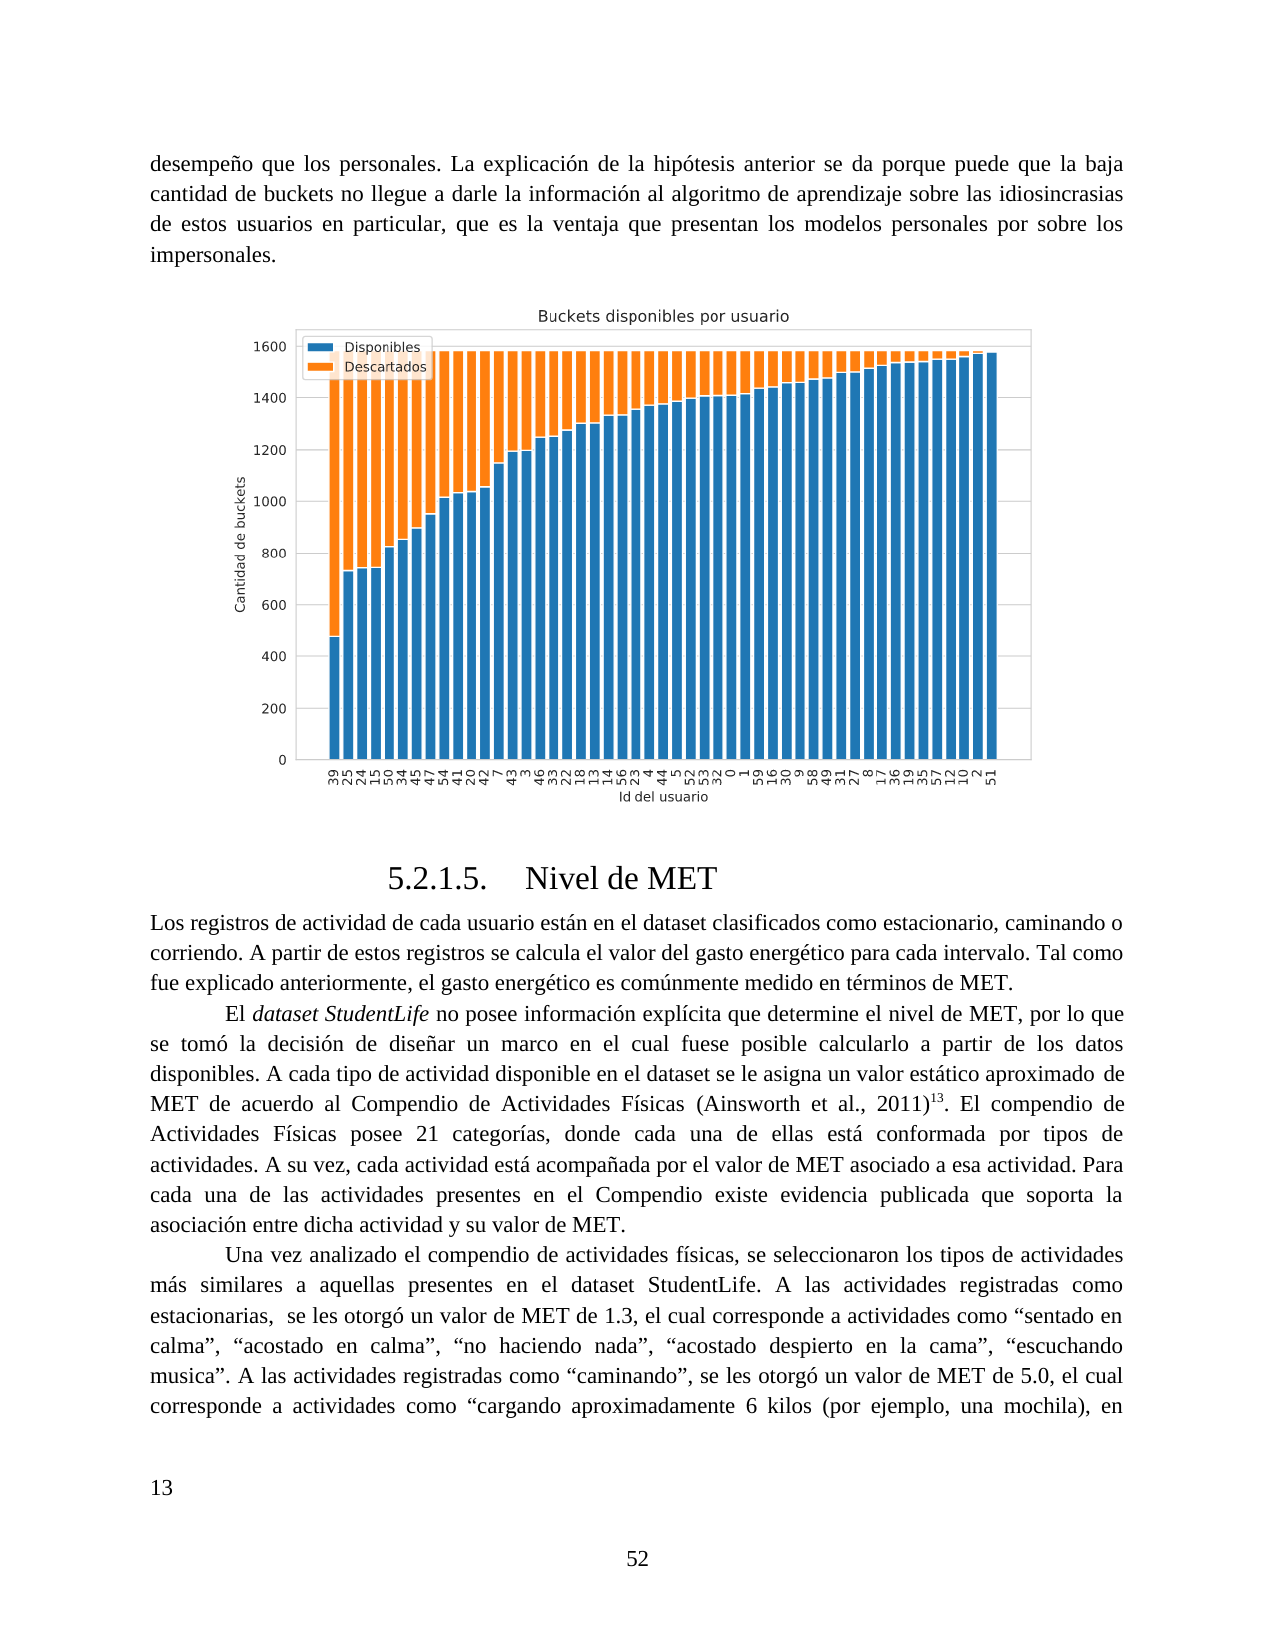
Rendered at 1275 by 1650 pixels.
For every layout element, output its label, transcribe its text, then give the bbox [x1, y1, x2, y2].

subtitle Nivel de MET [487, 858, 1125, 897]
picture [225, 301, 1040, 813]
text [150, 150, 1125, 267]
text El dataset StudentLife no posee información explícita que determine el nivel de MET, por lo que se tomó la decisión de diseñar un marco en el cual fuese posible calcularlo a partir de los datos disponibles. A cada tipo de actividad disponible en el dataset se le asigna un valor estático aproximado de MET de acuerdo al Compendio de Actividades Físicas (Ainsworth et al., 2011). El compendio de Actividades Físicas posee 21 categorías, donde cada una de ellas está conformada por tipos de actividades. A su vez, cada actividad está acompañada por el valor de MET asociado a esa actividad. Para cada una de las actividades presentes en el Compendio existe evidencia publicada que soporta la asociación entre dicha actividad y su valor de MET. [150, 1000, 1125, 1237]
text Los registros de actividad de cada usuario están en el dataset clasificados como estacionario, caminando o corriendo. A partir de estos registros se calcula el valor del gasto energético para cada intervalo. Tal como fue explicado anteriormente, el gasto energético es comúnmente medido en términos de MET. [150, 909, 1125, 996]
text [150, 1241, 1125, 1419]
